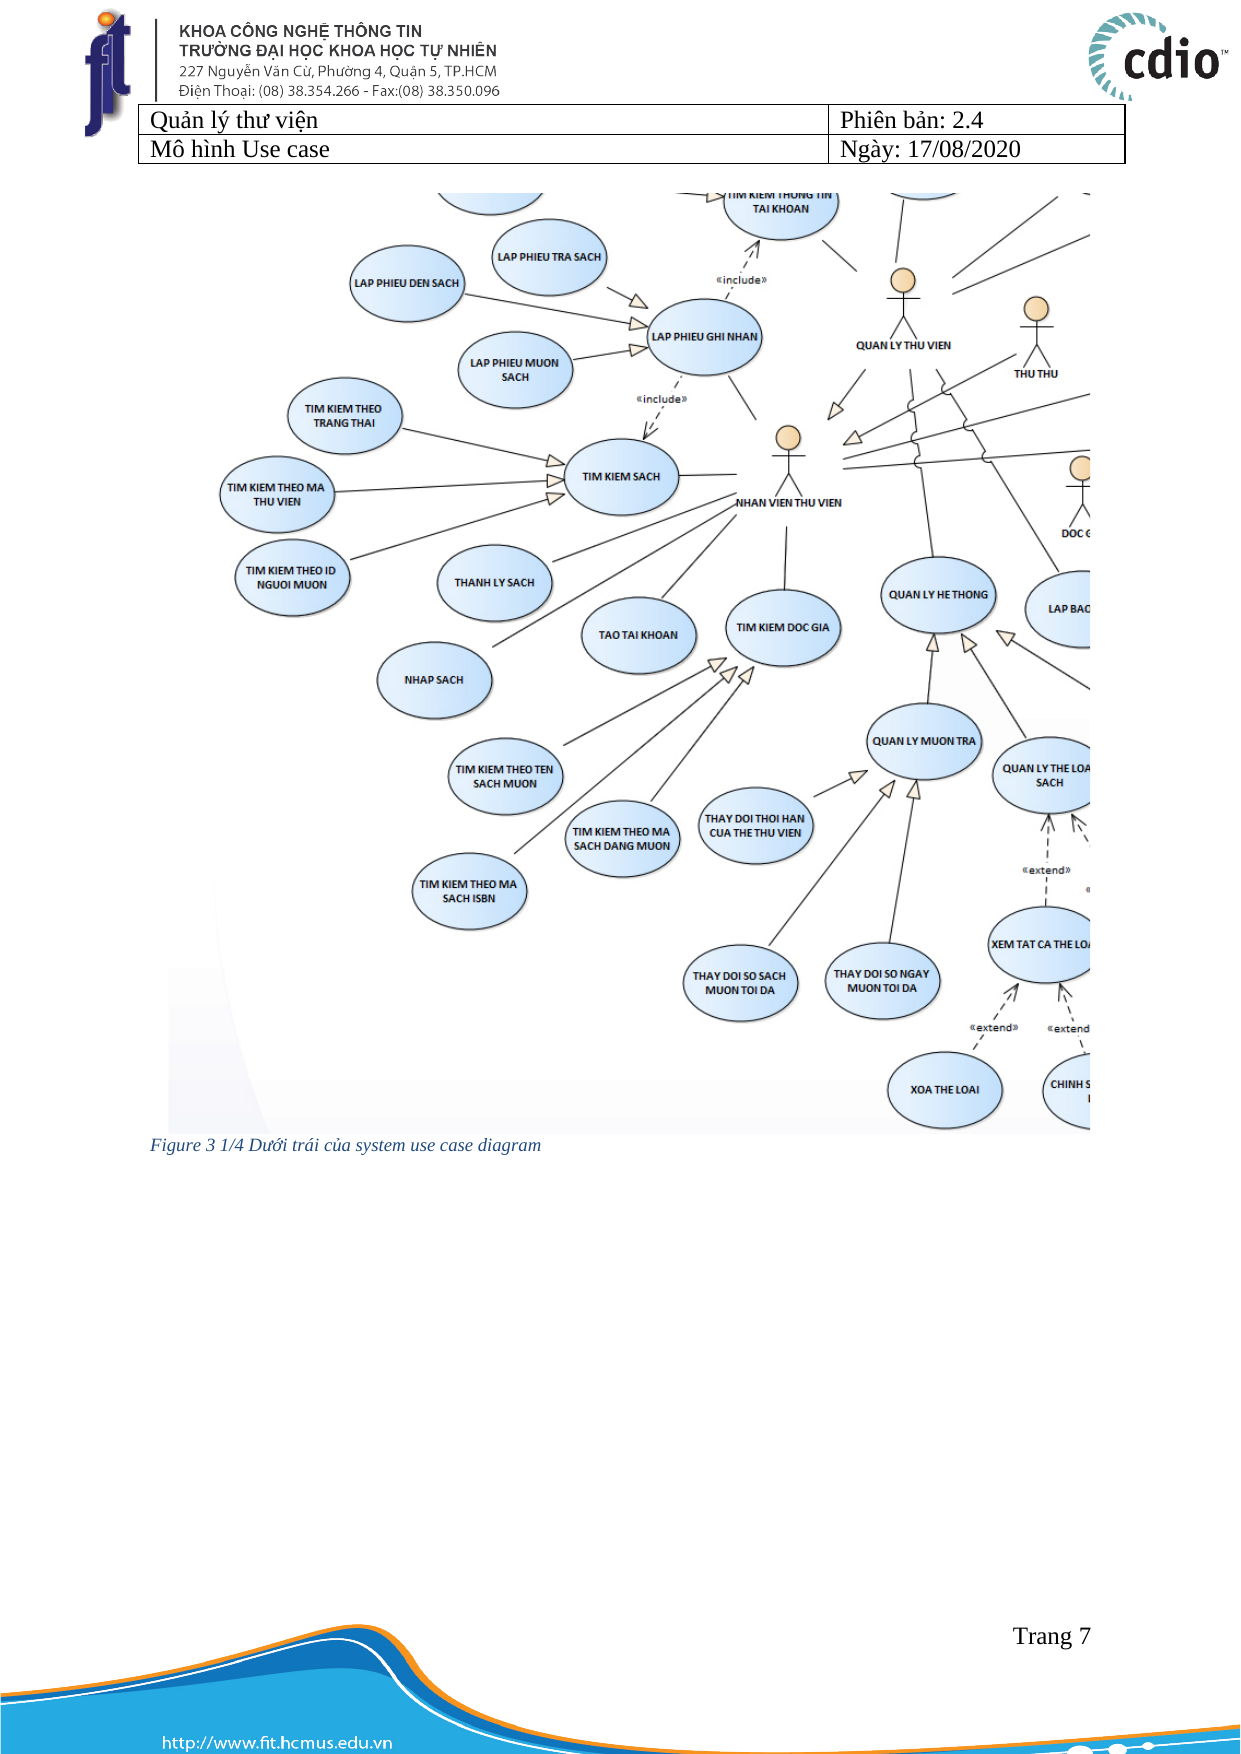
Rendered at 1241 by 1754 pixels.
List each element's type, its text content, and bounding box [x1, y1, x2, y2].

picture [0, 1621, 1241, 1754]
picture [829, 135, 1124, 161]
text Figure 3 1/4 Dưới trái của system use case diagram [150, 1134, 1090, 1155]
picture [139, 135, 828, 161]
picture [139, 105, 828, 134]
picture [829, 105, 1124, 134]
picture [61, 1, 1241, 161]
picture [150, 193, 1091, 1134]
